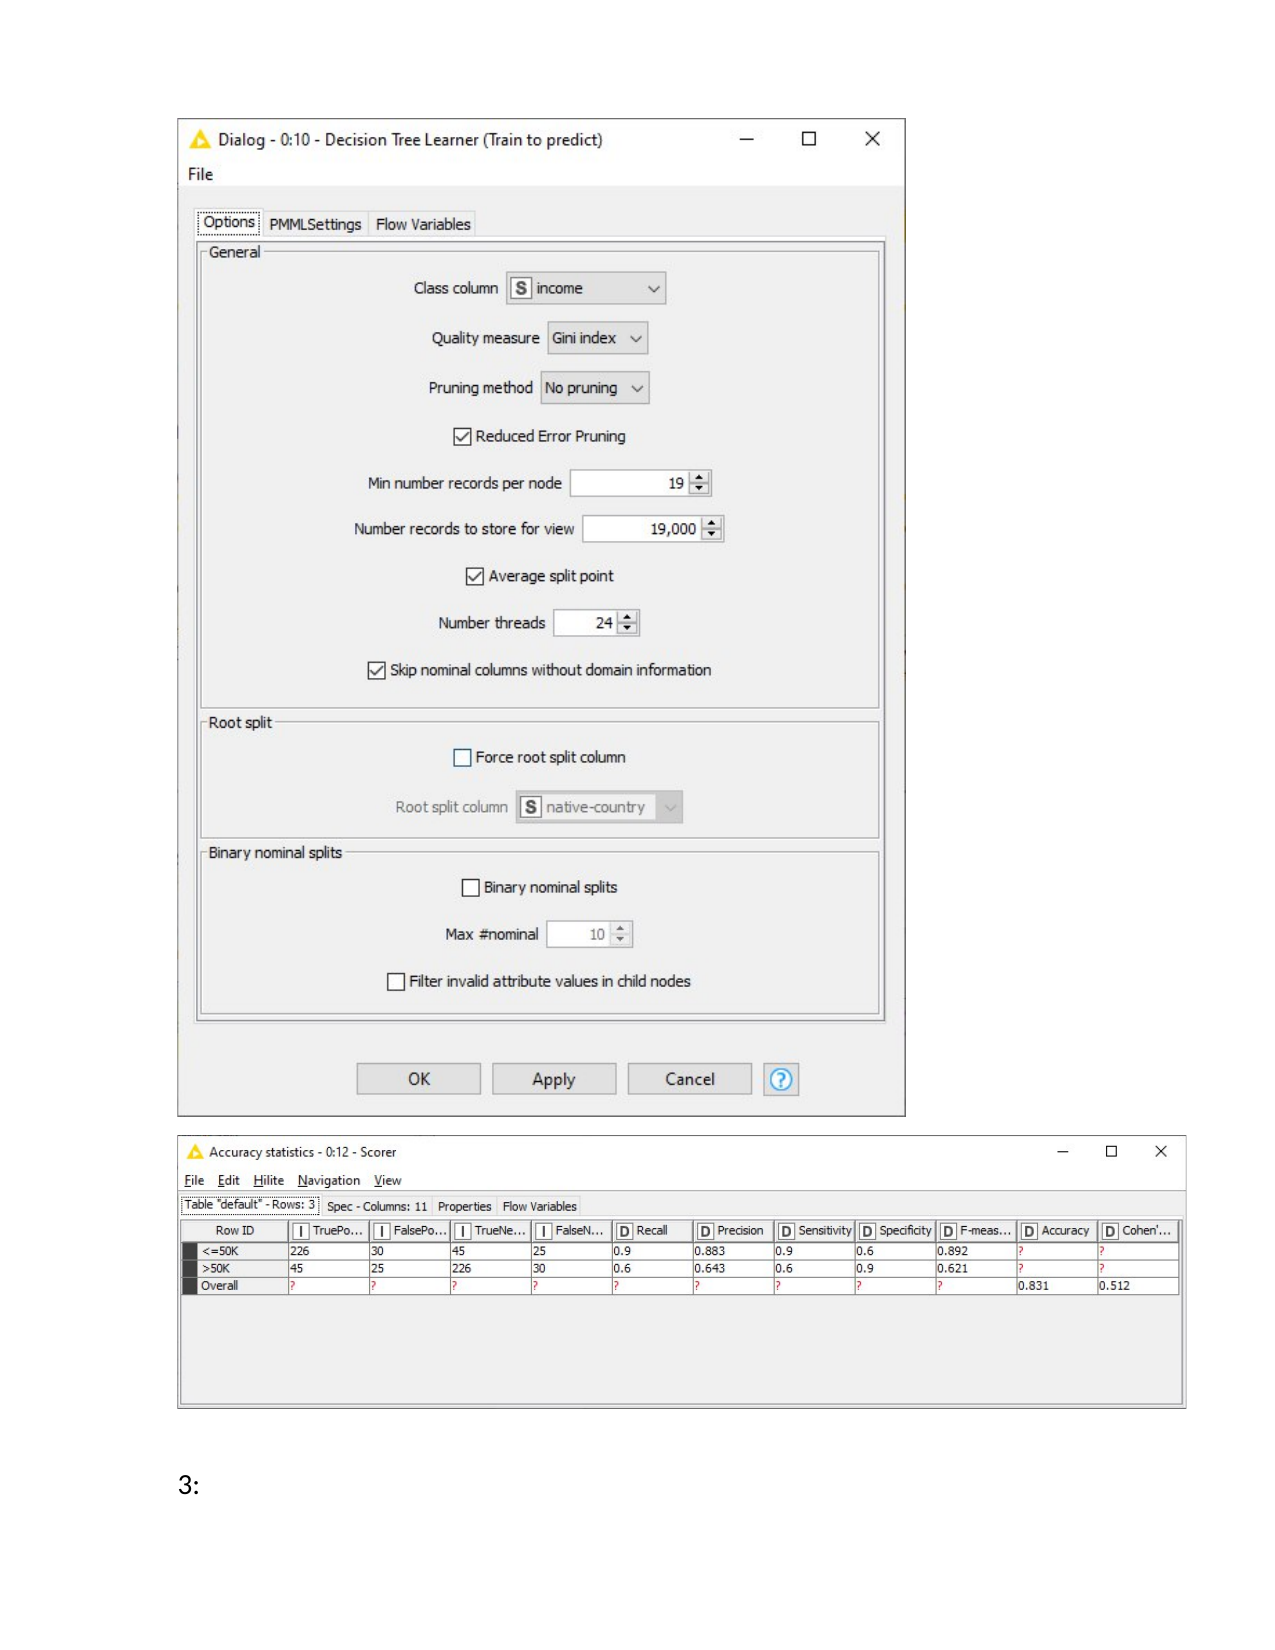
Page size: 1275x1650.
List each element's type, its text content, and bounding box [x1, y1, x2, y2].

text 3: [177, 1466, 1186, 1502]
picture [177, 118, 906, 1117]
picture [177, 1135, 1187, 1409]
